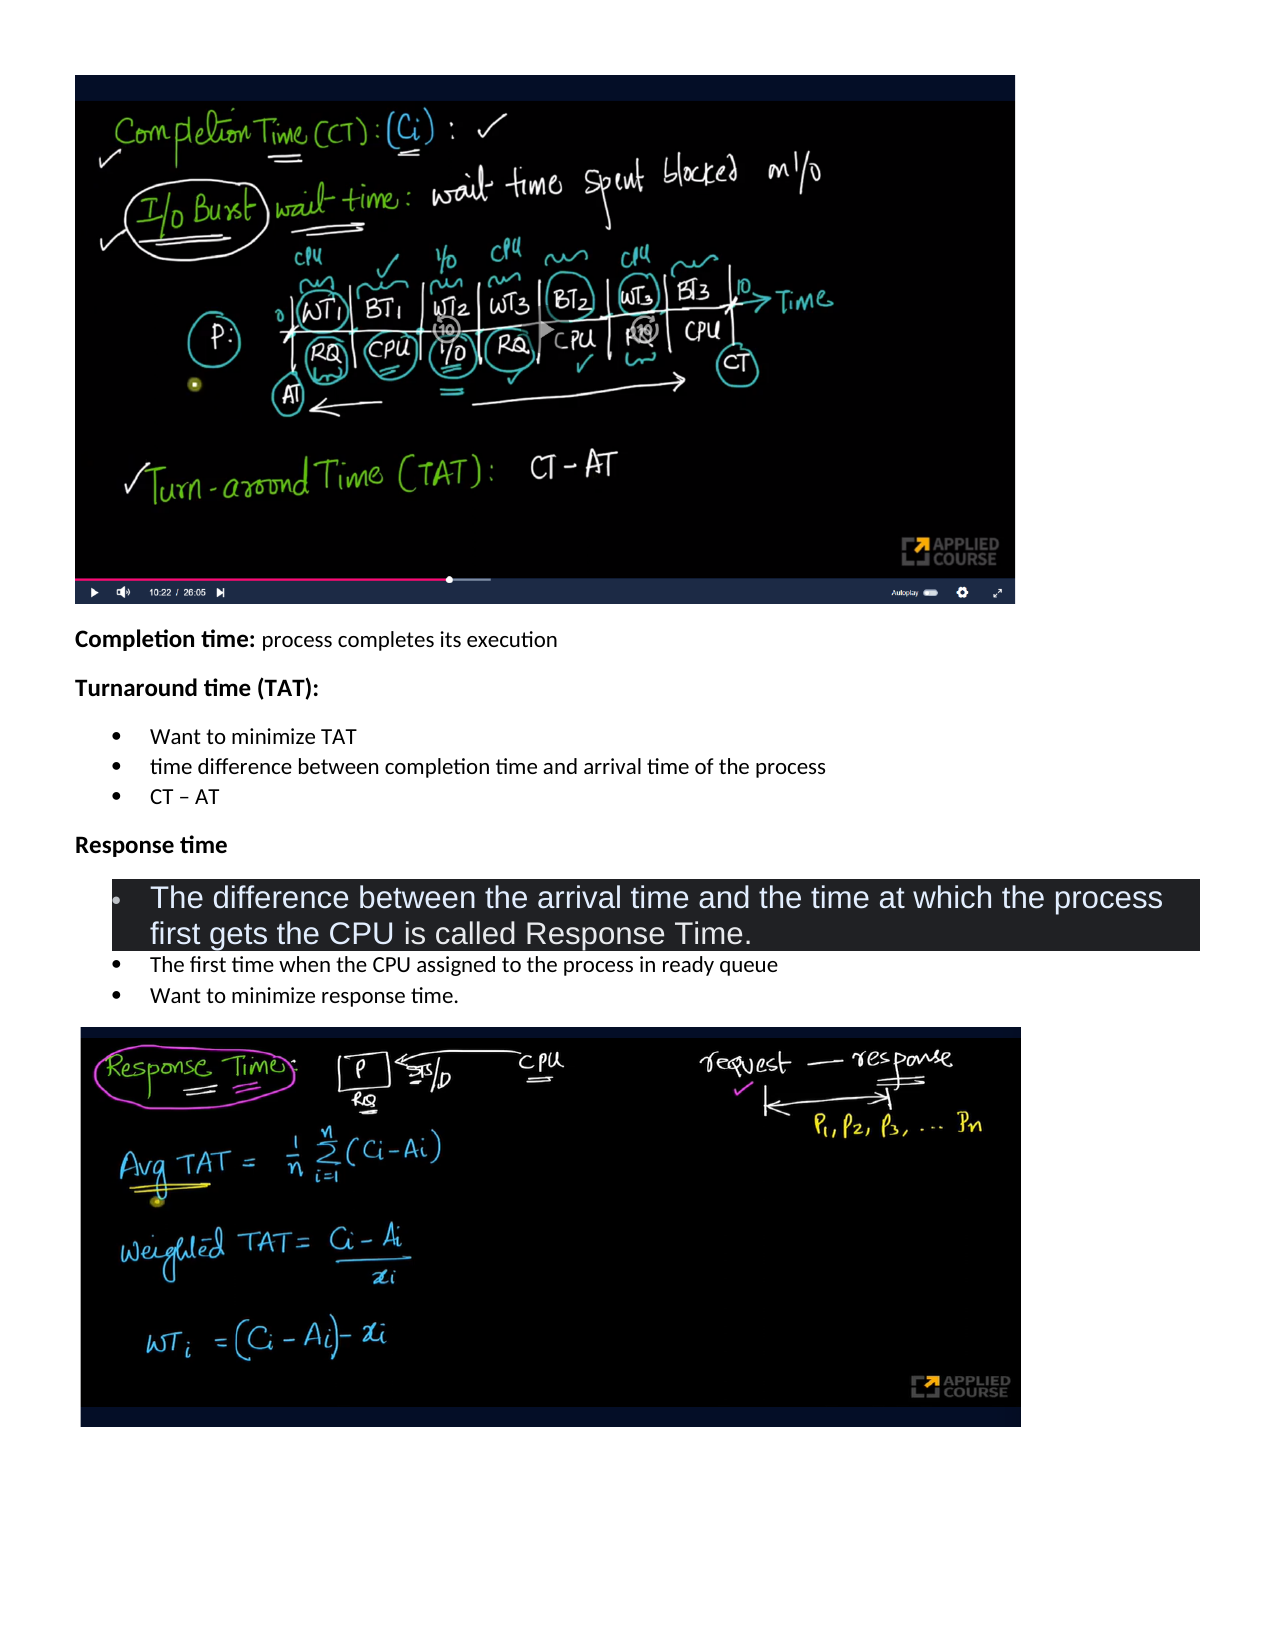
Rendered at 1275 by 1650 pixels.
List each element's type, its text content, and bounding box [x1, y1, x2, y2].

list Want to minimize TAT [112, 722, 1200, 750]
text Completion time: process completes its execution [75, 623, 1200, 653]
list time difference between completion time and arrival time of the process [112, 752, 1200, 780]
text Response time [75, 829, 1200, 860]
list CT – AT [112, 782, 1200, 810]
picture [80, 1027, 1021, 1427]
list Want to minimize response time. [112, 981, 1200, 1009]
list The first time when the CPU assigned to the process in ready queue [112, 951, 1200, 979]
picture [75, 75, 1016, 604]
text Turnaround time (TAT): [75, 672, 1200, 703]
list The difference between the arrival time and the time at which the process first gets the CPU is called Response Time. [112, 879, 1200, 951]
